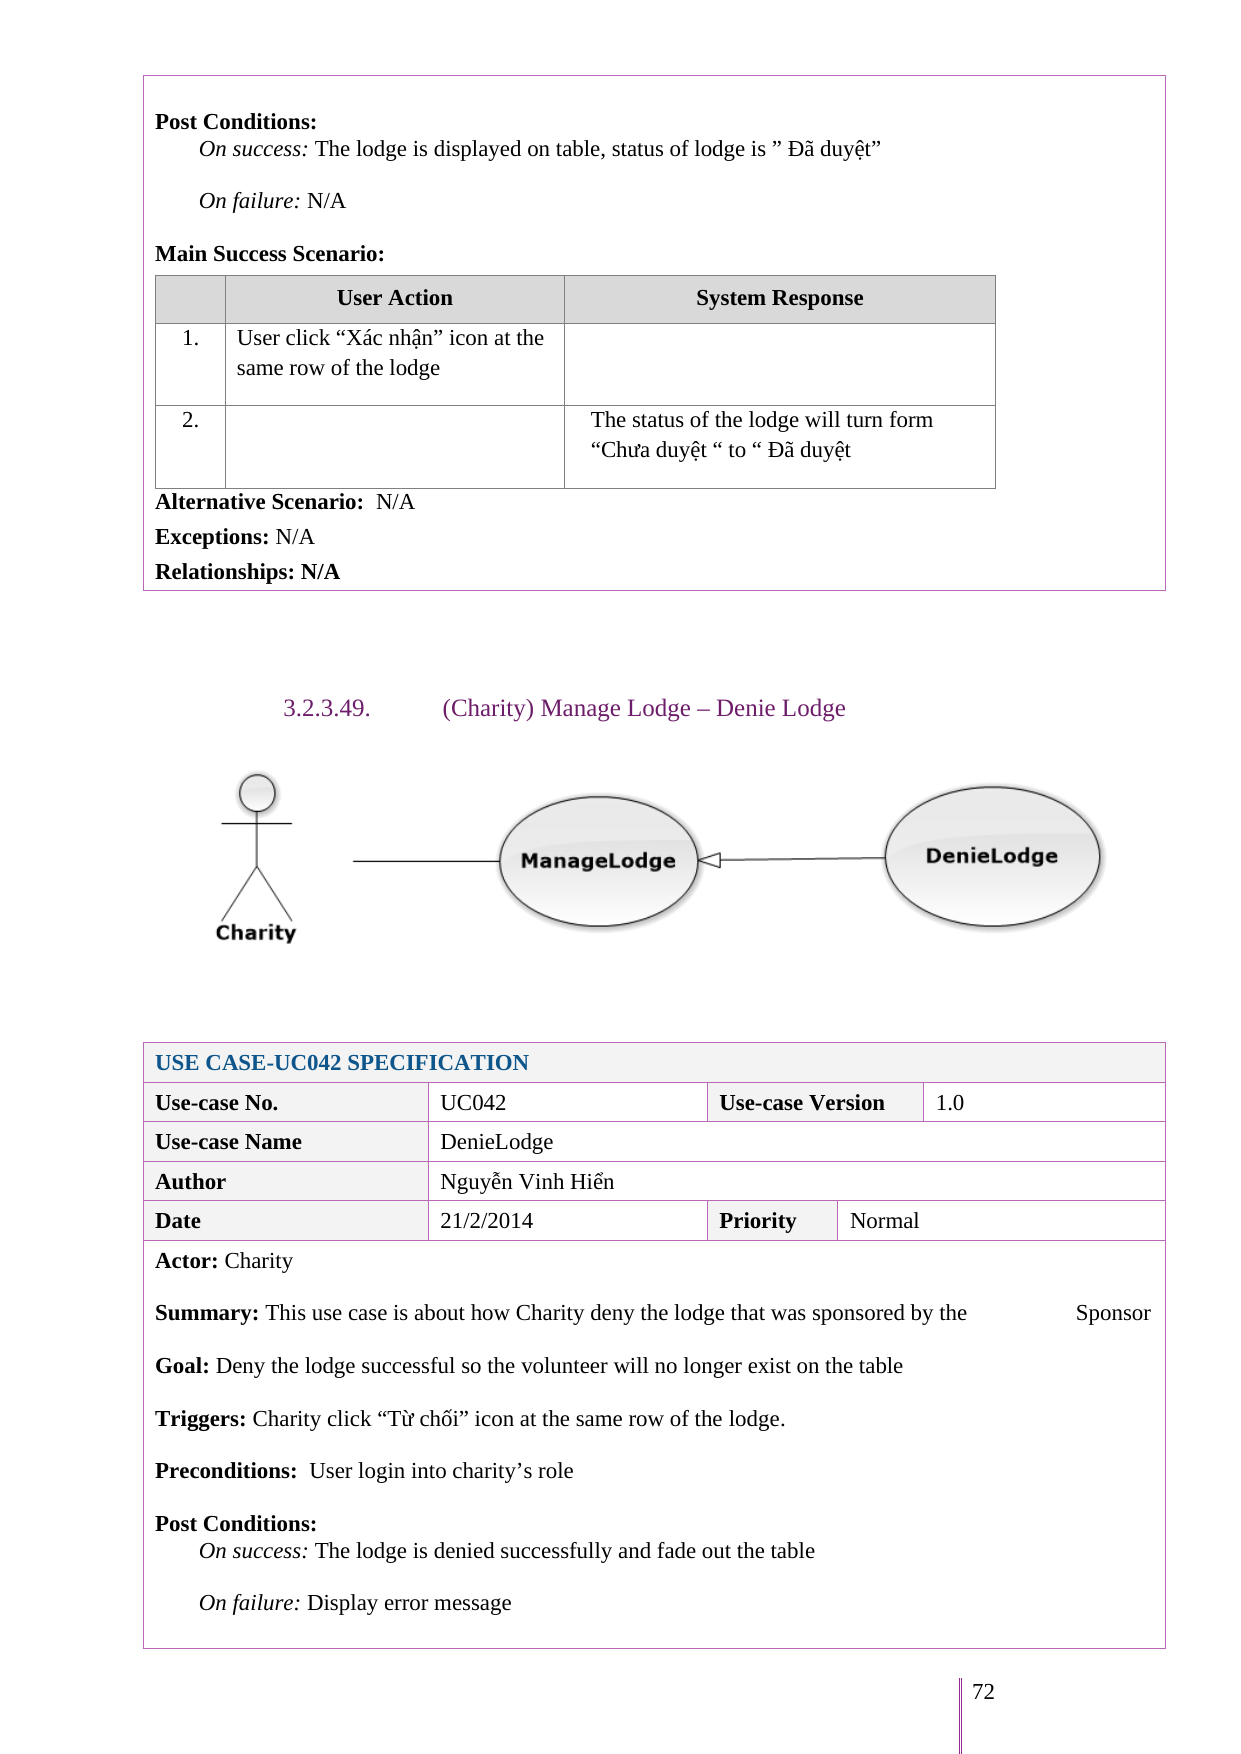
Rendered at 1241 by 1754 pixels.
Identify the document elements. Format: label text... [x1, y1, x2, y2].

table_cell 21/2/2014 [429, 1201, 707, 1240]
table_cell Priority [708, 1201, 837, 1240]
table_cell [144, 1241, 1165, 1648]
table_cell Nguyễn Vinh Hiển [429, 1162, 1165, 1200]
table_cell DenieLodge [429, 1122, 1165, 1161]
table_cell UC042 [429, 1083, 707, 1121]
table_cell Use-case Version [708, 1083, 923, 1121]
subtitle (Charity) Manage Lodge – Denie Lodge [283, 693, 1165, 722]
table_cell Use-case Name [144, 1122, 428, 1161]
table_cell 1.0 [924, 1083, 1165, 1121]
table_cell Author [144, 1162, 428, 1200]
table_cell Normal [838, 1201, 1165, 1240]
table_cell Use-case No. [144, 1083, 428, 1121]
picture [142, 756, 1118, 967]
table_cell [144, 76, 1165, 590]
table_cell Date [144, 1201, 428, 1240]
table_header USE CASE-UC042 SPECIFICATION [144, 1043, 1165, 1082]
